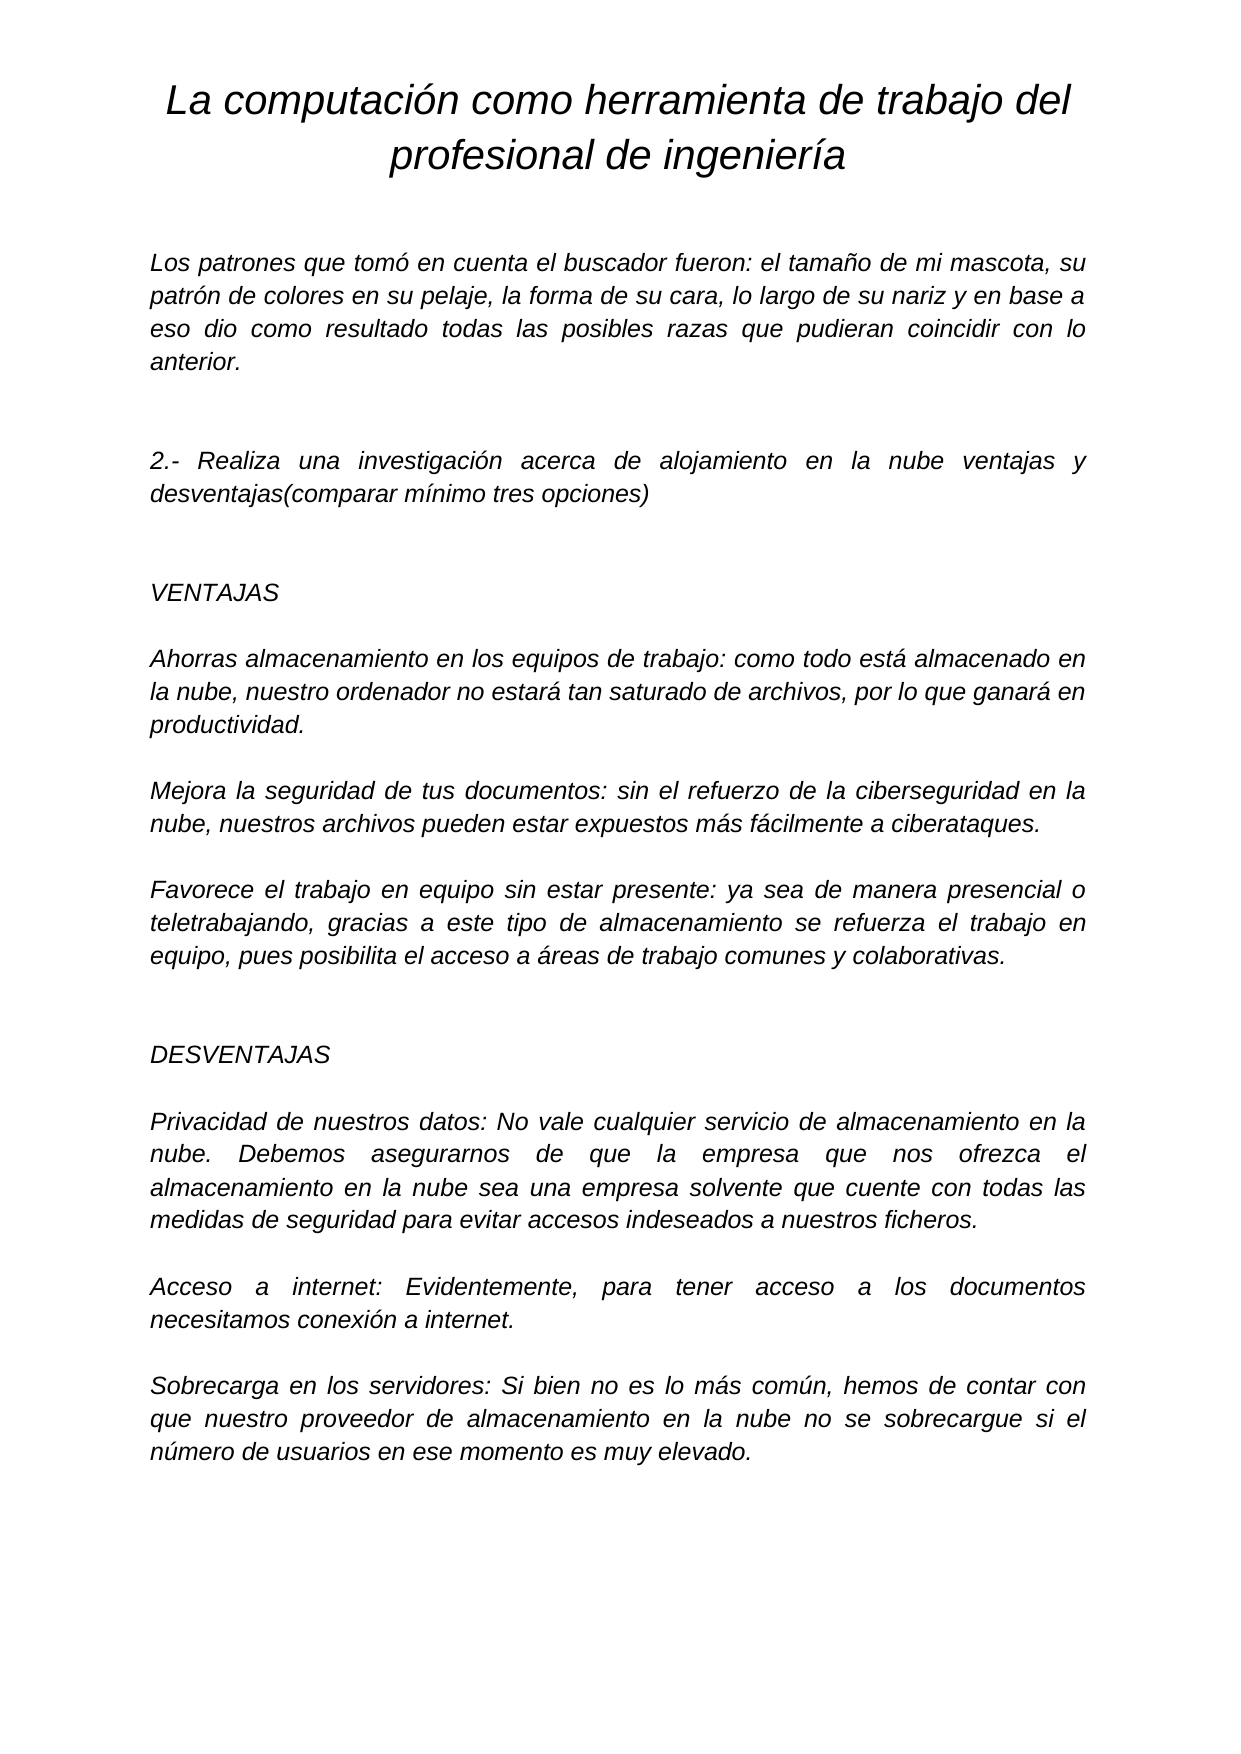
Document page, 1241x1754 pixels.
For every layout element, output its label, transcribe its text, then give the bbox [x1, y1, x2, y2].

text VENTAJAS [150, 578, 1090, 607]
text 2.- Realiza una investigación acerca de alojamiento en la nube ventajas y desventajas(comparar mínimo tres opciones) [150, 446, 1090, 508]
text Sobrecarga en los servidores: Si bien no es lo más común, hemos de contar con que nuestro proveedor de almacenamiento en la nube no se sobrecargue si el número de usuarios en ese momento es muy elevado. [150, 1371, 1090, 1465]
text Acceso a internet: Evidentemente, para tener acceso a los documentos necesitamos conexión a internet. [150, 1272, 1090, 1333]
text Ahorras almacenamiento en los equipos de trabajo: como todo está almacenado en la nube, nuestro ordenador no estará tan saturado de archivos, por lo que ganará en productividad. [150, 644, 1090, 739]
text DESVENTAJAS [150, 1040, 1090, 1069]
text Favorece el trabajo en equipo sin estar presente: ya sea de manera presencial o teletrabajando, gracias a este tipo de almacenamiento se refuerza el trabajo en equipo, pues posibilita el acceso a áreas de trabajo comunes y colaborativas. [150, 875, 1090, 970]
text Los patrones que tomó en cuenta el buscador fueron: el tamaño de mi mascota, su patrón de colores en su pelaje, la forma de su cara, lo largo de su nariz y en base a eso dio como resultado todas las posibles razas que pudieran coincidir con lo anterior. [150, 248, 1090, 376]
text Mejora la seguridad de tus documentos: sin el refuerzo de la ciberseguridad en la nube, nuestros archivos pueden estar expuestos más fácilmente a ciberataques. [150, 776, 1090, 838]
text Privacidad de nuestros datos: No vale cualquier servicio de almacenamiento en la nube. Debemos asegurarnos de que la empresa que nos ofrezca el almacenamiento en la nube sea una empresa solvente que cuente con todas las medidas de seguridad para evitar accesos indeseados a nuestros ficheros. [150, 1106, 1090, 1234]
